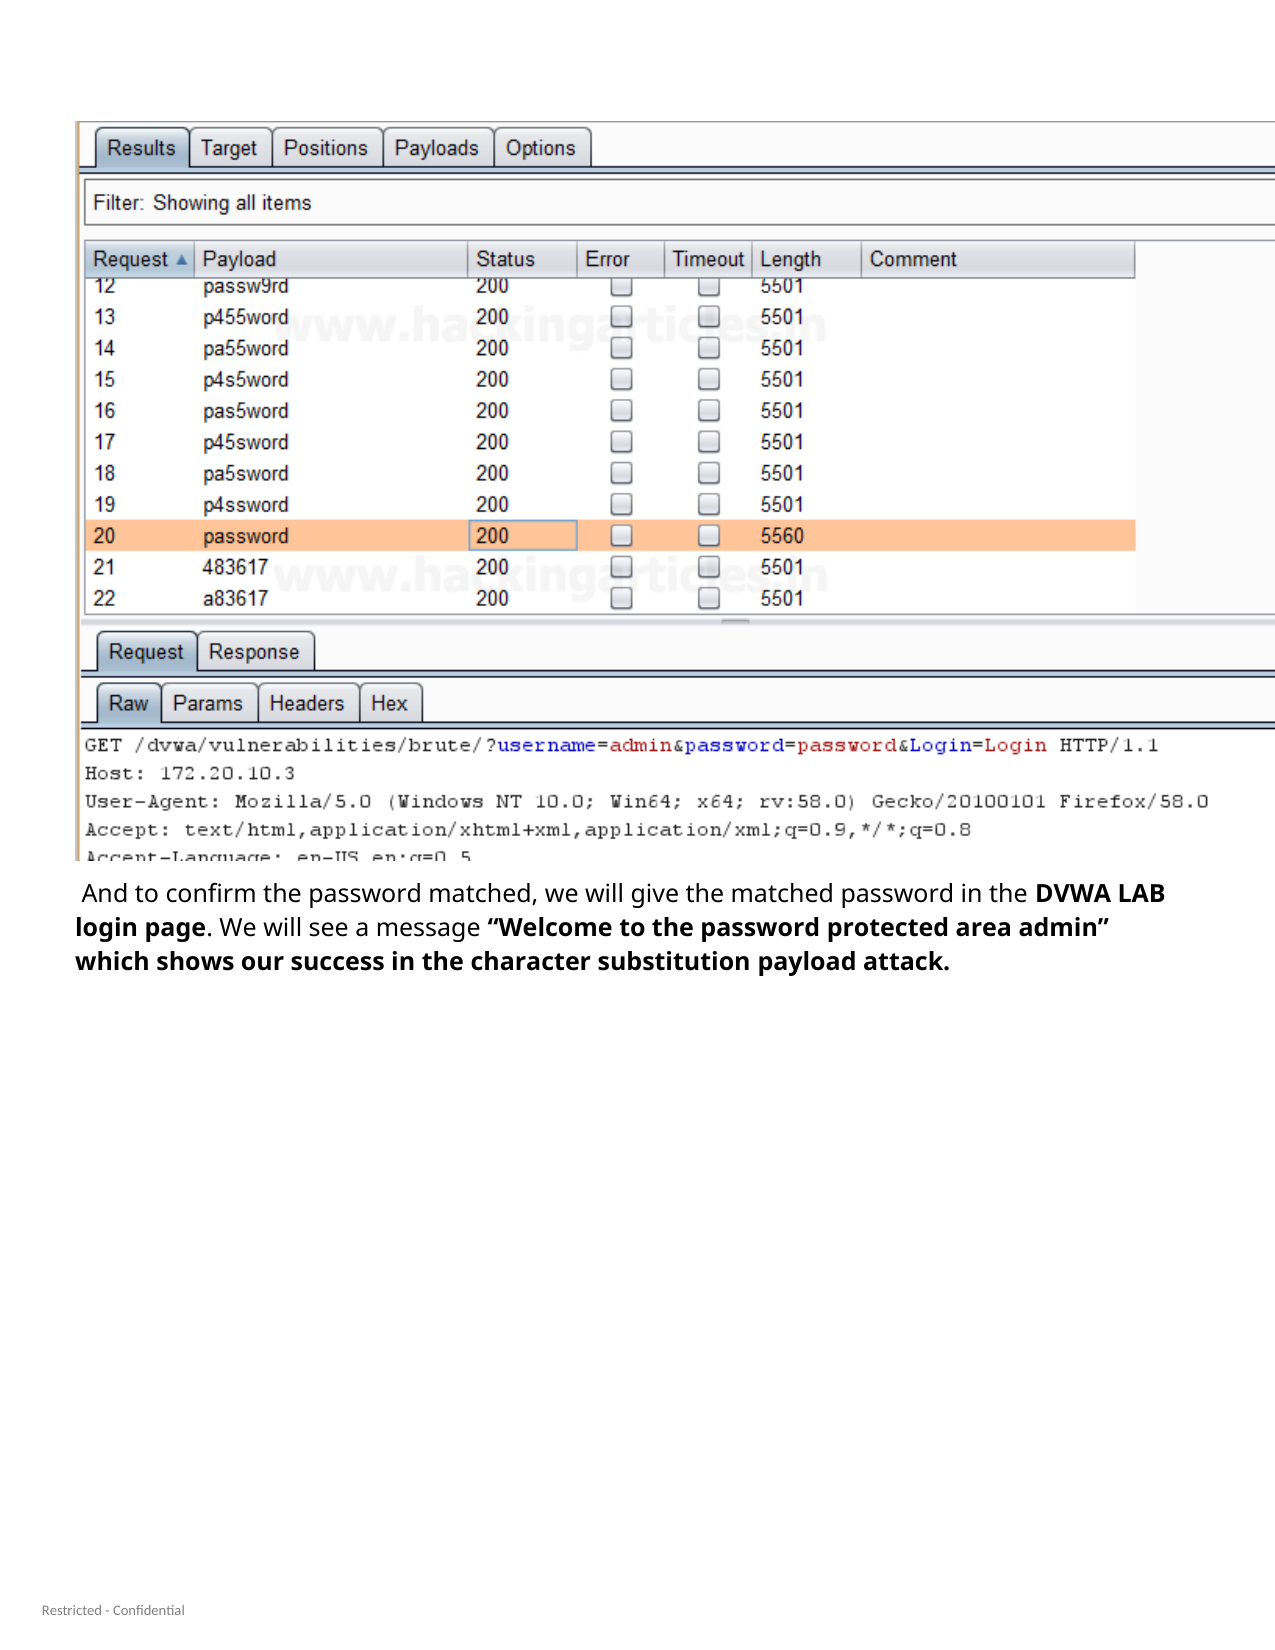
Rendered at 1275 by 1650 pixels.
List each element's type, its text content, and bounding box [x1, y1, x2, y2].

text And to confirm the password matched, we will give the matched password in the DVWA LAB login page. We will see a message “Welcome to the password protected area admin” which shows our success in the character substitution payload attack. [75, 876, 1200, 978]
picture [75, 121, 1275, 861]
